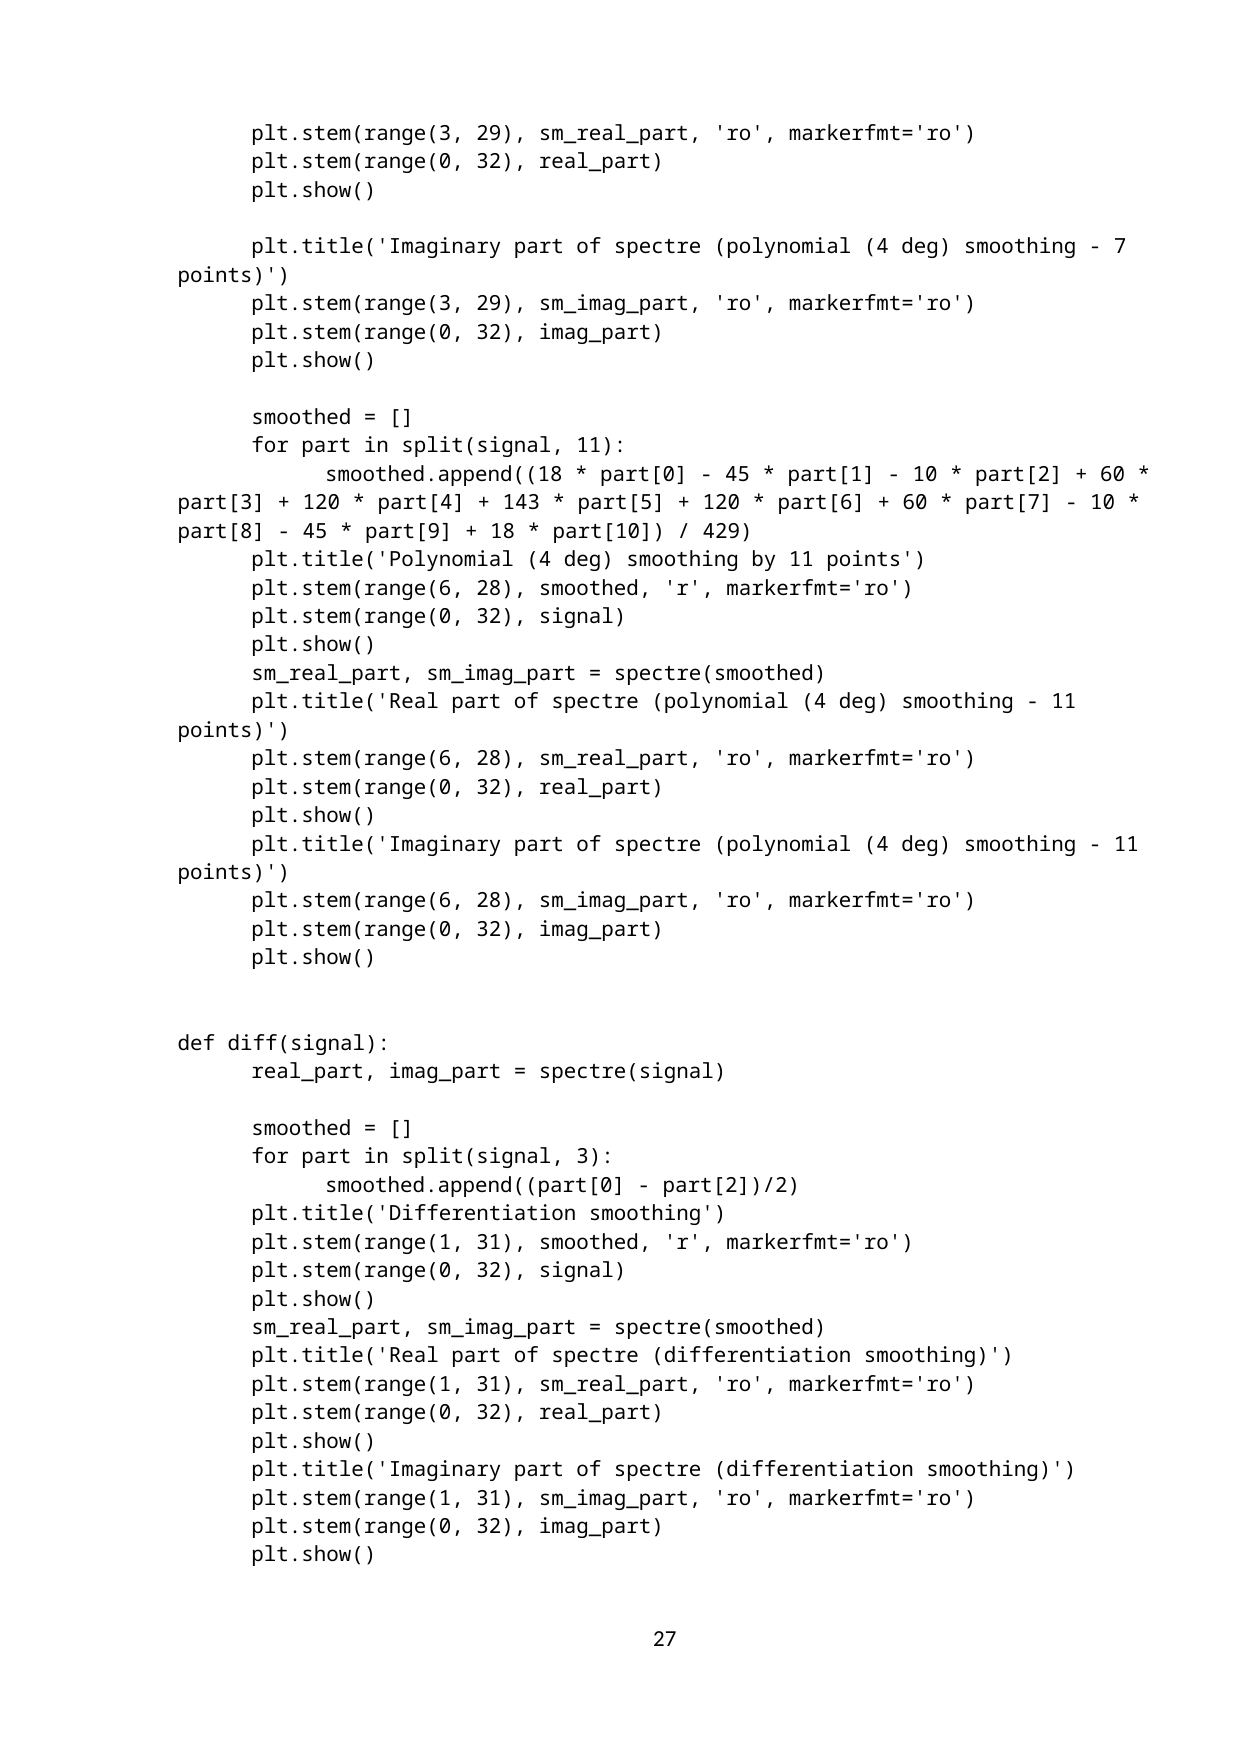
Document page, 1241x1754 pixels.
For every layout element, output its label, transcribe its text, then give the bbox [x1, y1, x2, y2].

text plt.title('Real part of spectre (polynomial (4 deg) smoothing - 11 points)') [177, 686, 1152, 743]
text plt.stem(range(0, 32), imag_part) [177, 317, 1152, 345]
text smoothed = [] [177, 402, 1152, 431]
text plt.stem(range(0, 32), imag_part) [177, 914, 1152, 942]
text plt.show() [177, 1284, 1152, 1312]
text plt.stem(range(1, 31), sm_imag_part, 'ro', markerfmt='ro') [177, 1483, 1152, 1511]
text plt.stem(range(3, 29), sm_real_part, 'ro', markerfmt='ro') [177, 118, 1152, 147]
text plt.title('Polynomial (4 deg) smoothing by 11 points') [177, 544, 1152, 573]
text smoothed.append((18 * part[0] - 45 * part[1] - 10 * part[2] + 60 * part[3] + 120 * part[4] + 143 * part[5] + 120 * part[6] + 60 * part[7] - 10 * part[8] - 45 * part[9] + 18 * part[10]) / 429) [177, 459, 1152, 544]
text plt.stem(range(0, 32), signal) [177, 1255, 1152, 1284]
text plt.title('Imaginary part of spectre (polynomial (4 deg) smoothing - 11 points)') [177, 829, 1152, 886]
text smoothed = [] [177, 1113, 1152, 1141]
text plt.title('Imaginary part of spectre (polynomial (4 deg) smoothing - 7 points)') [177, 231, 1152, 288]
text plt.stem(range(3, 29), sm_imag_part, 'ro', markerfmt='ro') [177, 288, 1152, 317]
text plt.stem(range(0, 32), real_part) [177, 1397, 1152, 1426]
text plt.stem(range(6, 28), sm_real_part, 'ro', markerfmt='ro') [177, 743, 1152, 772]
text plt.stem(range(1, 31), smoothed, 'r', markerfmt='ro') [177, 1227, 1152, 1255]
text plt.stem(range(0, 32), signal) [177, 601, 1152, 629]
text plt.show() [177, 1426, 1152, 1454]
text plt.stem(range(0, 32), real_part) [177, 147, 1152, 175]
text plt.show() [177, 800, 1152, 829]
text plt.show() [177, 942, 1152, 971]
text def diff(signal): [177, 1028, 1152, 1056]
text plt.show() [177, 629, 1152, 658]
text plt.stem(range(0, 32), imag_part) [177, 1511, 1152, 1539]
text smoothed.append((part[0] - part[2])/2) [177, 1170, 1152, 1198]
text plt.stem(range(0, 32), real_part) [177, 772, 1152, 800]
text plt.stem(range(6, 28), smoothed, 'r', markerfmt='ro') [177, 573, 1152, 601]
text plt.show() [177, 1539, 1152, 1568]
text for part in split(signal, 3): [177, 1141, 1152, 1170]
text for part in split(signal, 11): [177, 431, 1152, 459]
text sm_real_part, sm_imag_part = spectre(smoothed) [177, 1312, 1152, 1341]
text real_part, imag_part = spectre(signal) [177, 1056, 1152, 1084]
text plt.stem(range(6, 28), sm_imag_part, 'ro', markerfmt='ro') [177, 886, 1152, 914]
text plt.title('Differentiation smoothing') [177, 1198, 1152, 1227]
text plt.show() [177, 345, 1152, 374]
text plt.title('Real part of spectre (differentiation smoothing)') [177, 1341, 1152, 1369]
text sm_real_part, sm_imag_part = spectre(smoothed) [177, 658, 1152, 686]
text plt.show() [177, 175, 1152, 203]
text plt.title('Imaginary part of spectre (differentiation smoothing)') [177, 1454, 1152, 1483]
text plt.stem(range(1, 31), sm_real_part, 'ro', markerfmt='ro') [177, 1369, 1152, 1397]
